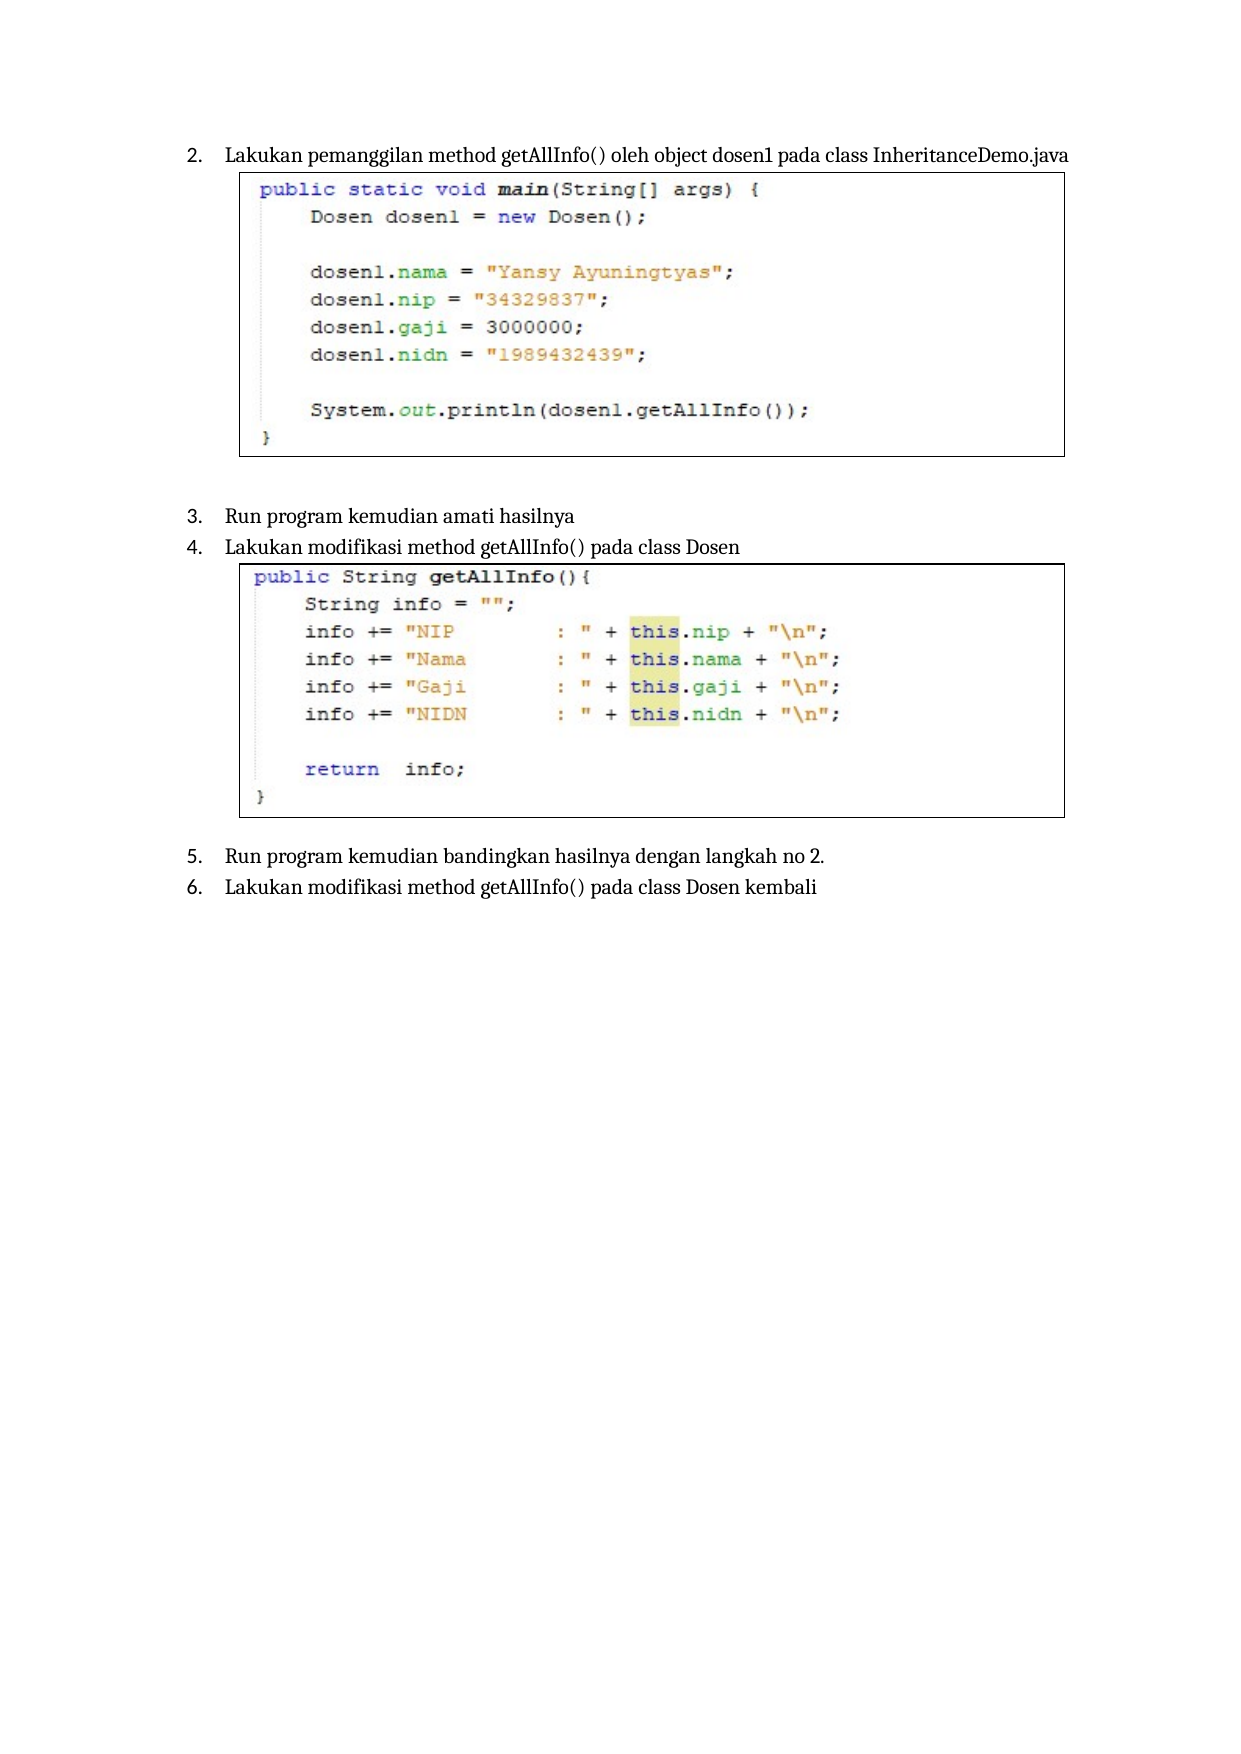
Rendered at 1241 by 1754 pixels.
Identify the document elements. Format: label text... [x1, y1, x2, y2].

list Lakukan modifikasi method getAllInfo() pada class Dosen [186, 533, 1093, 559]
list Lakukan pemanggilan method getAllInfo() oleh object dosen1 pada class InheritanceDemo.java [186, 141, 1093, 168]
list Run program kemudian amati hasilnya [186, 502, 1093, 529]
picture [251, 177, 816, 453]
list Lakukan modifikasi method getAllInfo() pada class Dosen kembali [186, 873, 1093, 900]
picture [250, 566, 852, 815]
list Run program kemudian bandingkan hasilnya dengan langkah no 2. [186, 842, 1093, 869]
